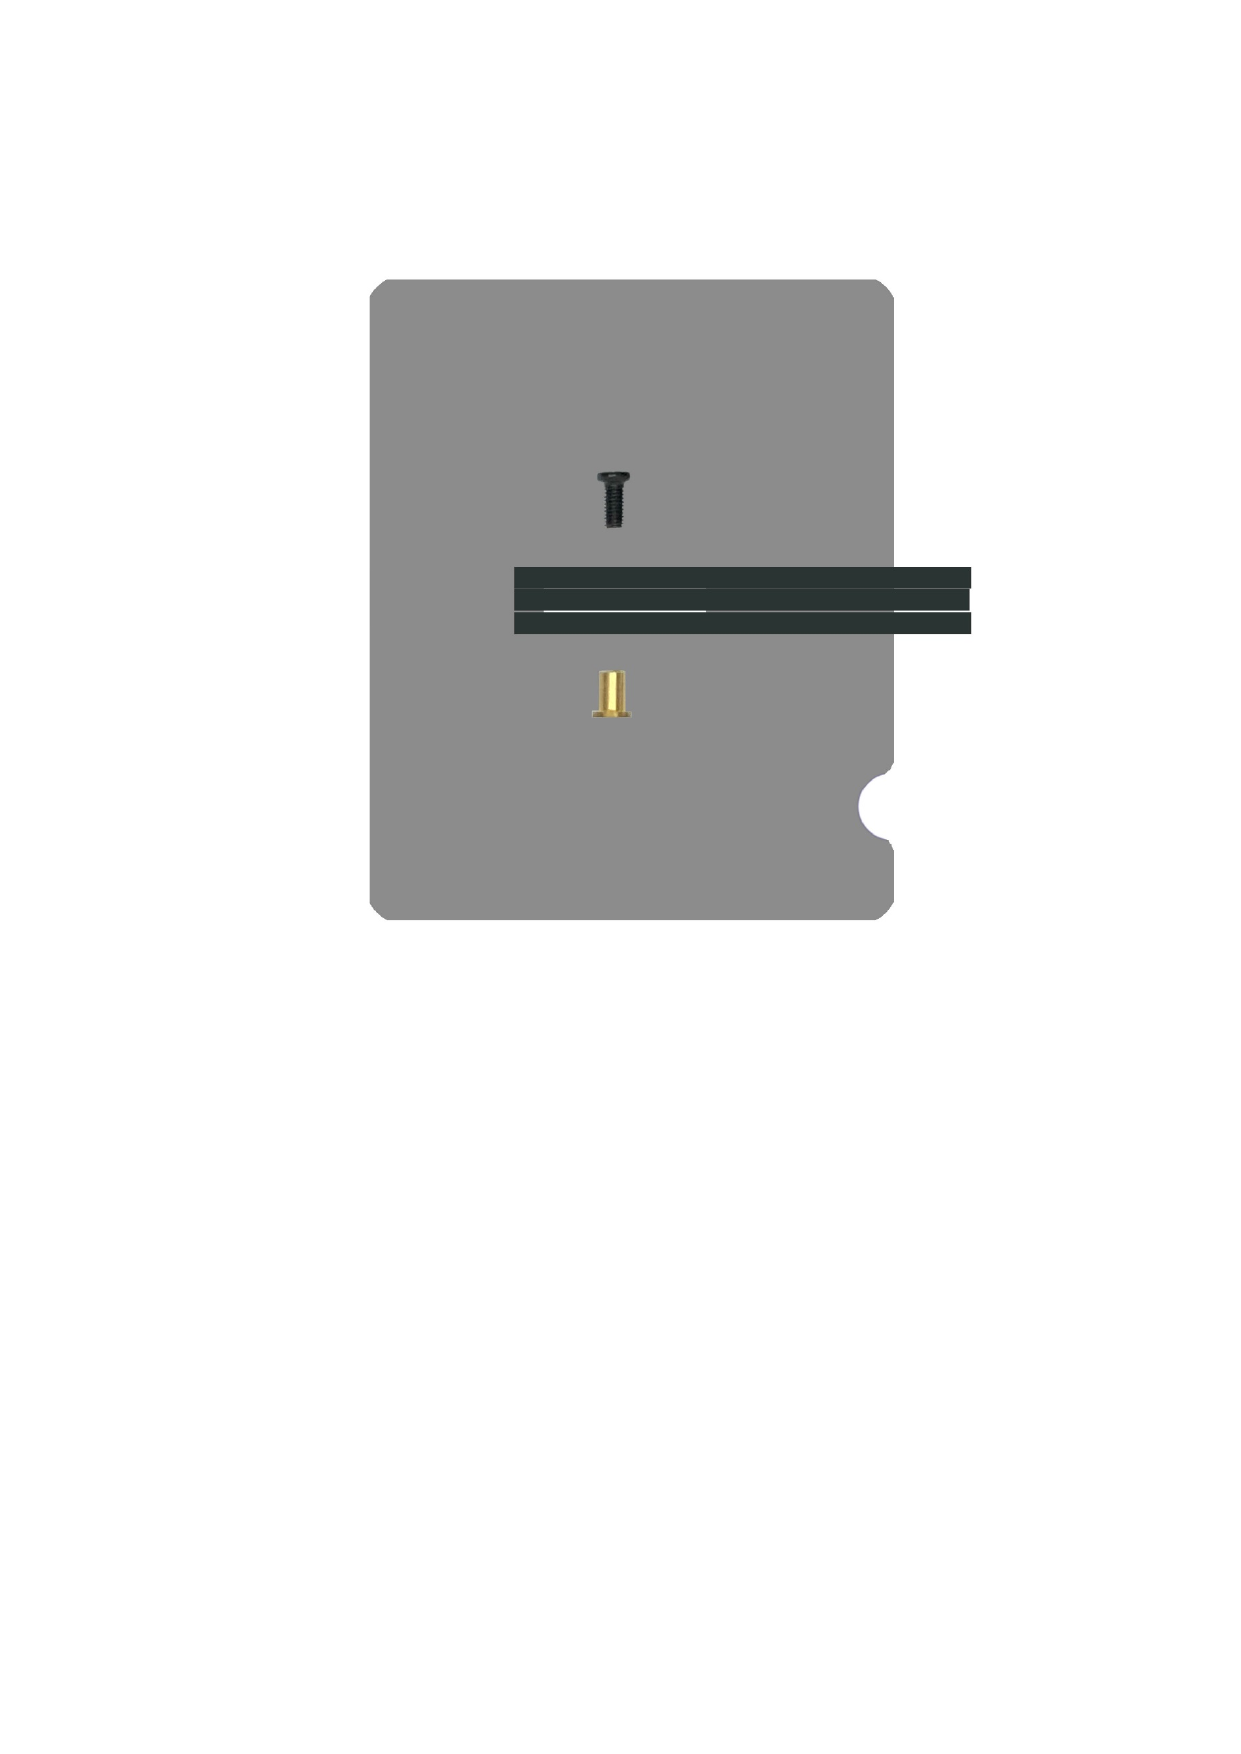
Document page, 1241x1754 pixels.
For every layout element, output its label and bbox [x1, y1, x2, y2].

picture [187, 162, 1051, 1077]
